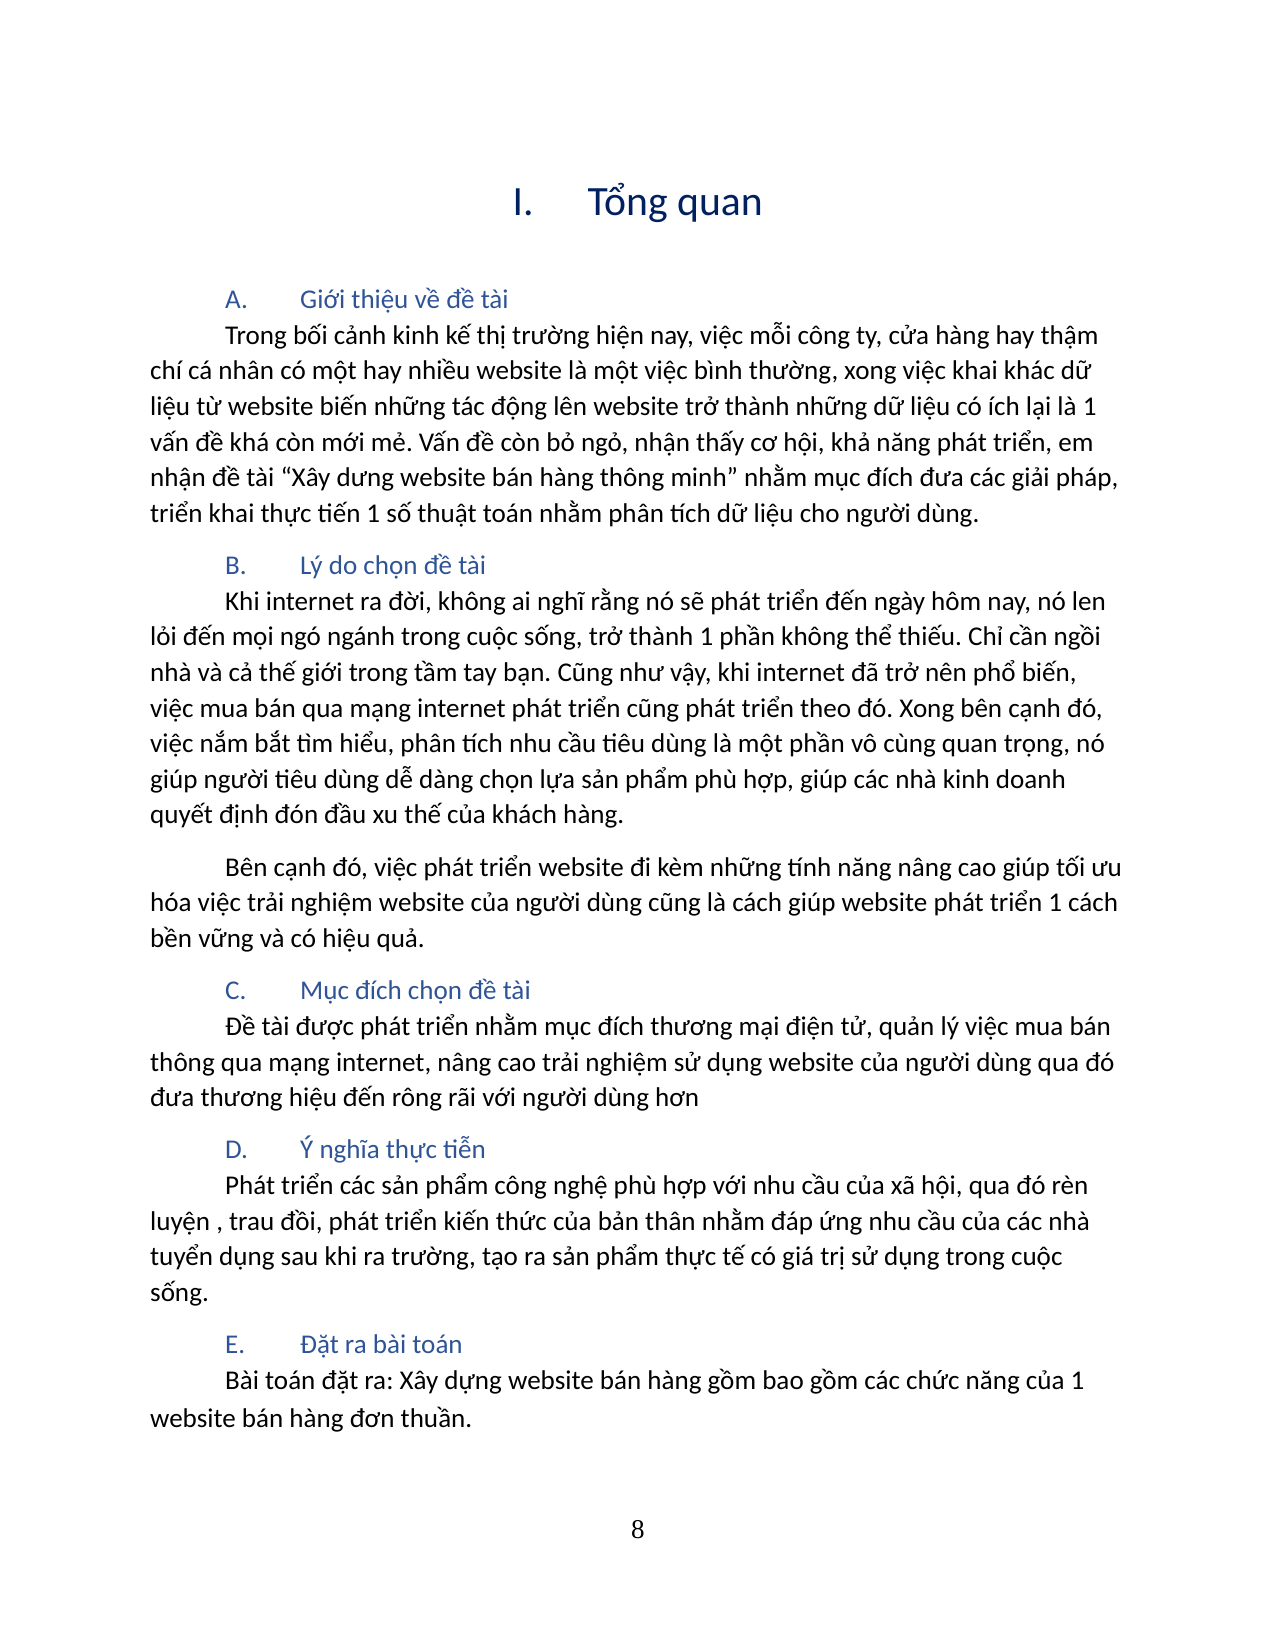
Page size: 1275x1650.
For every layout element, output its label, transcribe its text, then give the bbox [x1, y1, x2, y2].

subtitle Lý do chọn đề tài [225, 548, 1125, 581]
text Trong bối cảnh kinh kế thị trường hiện nay, việc mỗi công ty, cửa hàng hay thậm chí cá nhân có một hay nhiều website là một việc bình thường, xong việc khai khác dữ liệu từ website biến những tác động lên website trở thành những dữ liệu có ích lại là 1 vấn đề khá còn mới mẻ. Vấn đề còn bỏ ngỏ, nhận thấy cơ hội, khả năng phát triển, em nhận đề tài “Xây dưng website bán hàng thông minh” nhằm mục đích đưa các giải pháp, triển khai thực tiến 1 số thuật toán nhằm phân tích dữ liệu cho người dùng. [150, 318, 1125, 529]
subtitle Đặt ra bài toán [225, 1327, 1125, 1360]
text Đề tài được phát triển nhằm mục đích thương mại điện tử, quản lý việc mua bán thông qua mạng internet, nâng cao trải nghiệm sử dụng website của người dùng qua đó đưa thương hiệu đến rông rãi với người dùng hơn [150, 1009, 1125, 1113]
subtitle Giới thiệu về đề tài [225, 282, 1125, 315]
subtitle Mục đích chọn đề tài [225, 973, 1125, 1006]
subtitle Tổng quan [150, 175, 1125, 226]
text Khi internet ra đời, không ai nghĩ rằng nó sẽ phát triển đến ngày hôm nay, nó len lỏi đến mọi ngó ngánh trong cuộc sống, trở thành 1 phần không thể thiếu. Chỉ cần ngồi nhà và cả thế giới trong tầm tay bạn. Cũng như vậy, khi internet đã trở nên phổ biến, việc mua bán qua mạng internet phát triển cũng phát triển theo đó. Xong bên cạnh đó, việc nắm bắt tìm hiểu, phân tích nhu cầu tiêu dùng là một phần vô cùng quan trọng, nó giúp người tiêu dùng dễ dàng chọn lựa sản phẩm phù hợp, giúp các nhà kinh doanh quyết định đón đầu xu thế của khách hàng. [150, 584, 1125, 831]
text Bài toán đặt ra: Xây dựng website bán hàng gồm bao gồm các chức năng của 1 website bán hàng đơn thuần. [150, 1363, 1125, 1434]
text Phát triển các sản phẩm công nghệ phù hợp với nhu cầu của xã hội, qua đó rèn luyện , trau đồi, phát triển kiến thức của bản thân nhằm đáp ứng nhu cầu của các nhà tuyển dụng sau khi ra trường, tạo ra sản phẩm thực tế có giá trị sử dụng trong cuộc sống. [150, 1168, 1125, 1308]
subtitle Ý nghĩa thực tiễn [225, 1133, 1125, 1166]
text Bên cạnh đó, việc phát triển website đi kèm những tính năng nâng cao giúp tối ưu hóa việc trải nghiệm website của người dùng cũng là cách giúp website phát triển 1 cách bền vững và có hiệu quả. [150, 850, 1125, 954]
